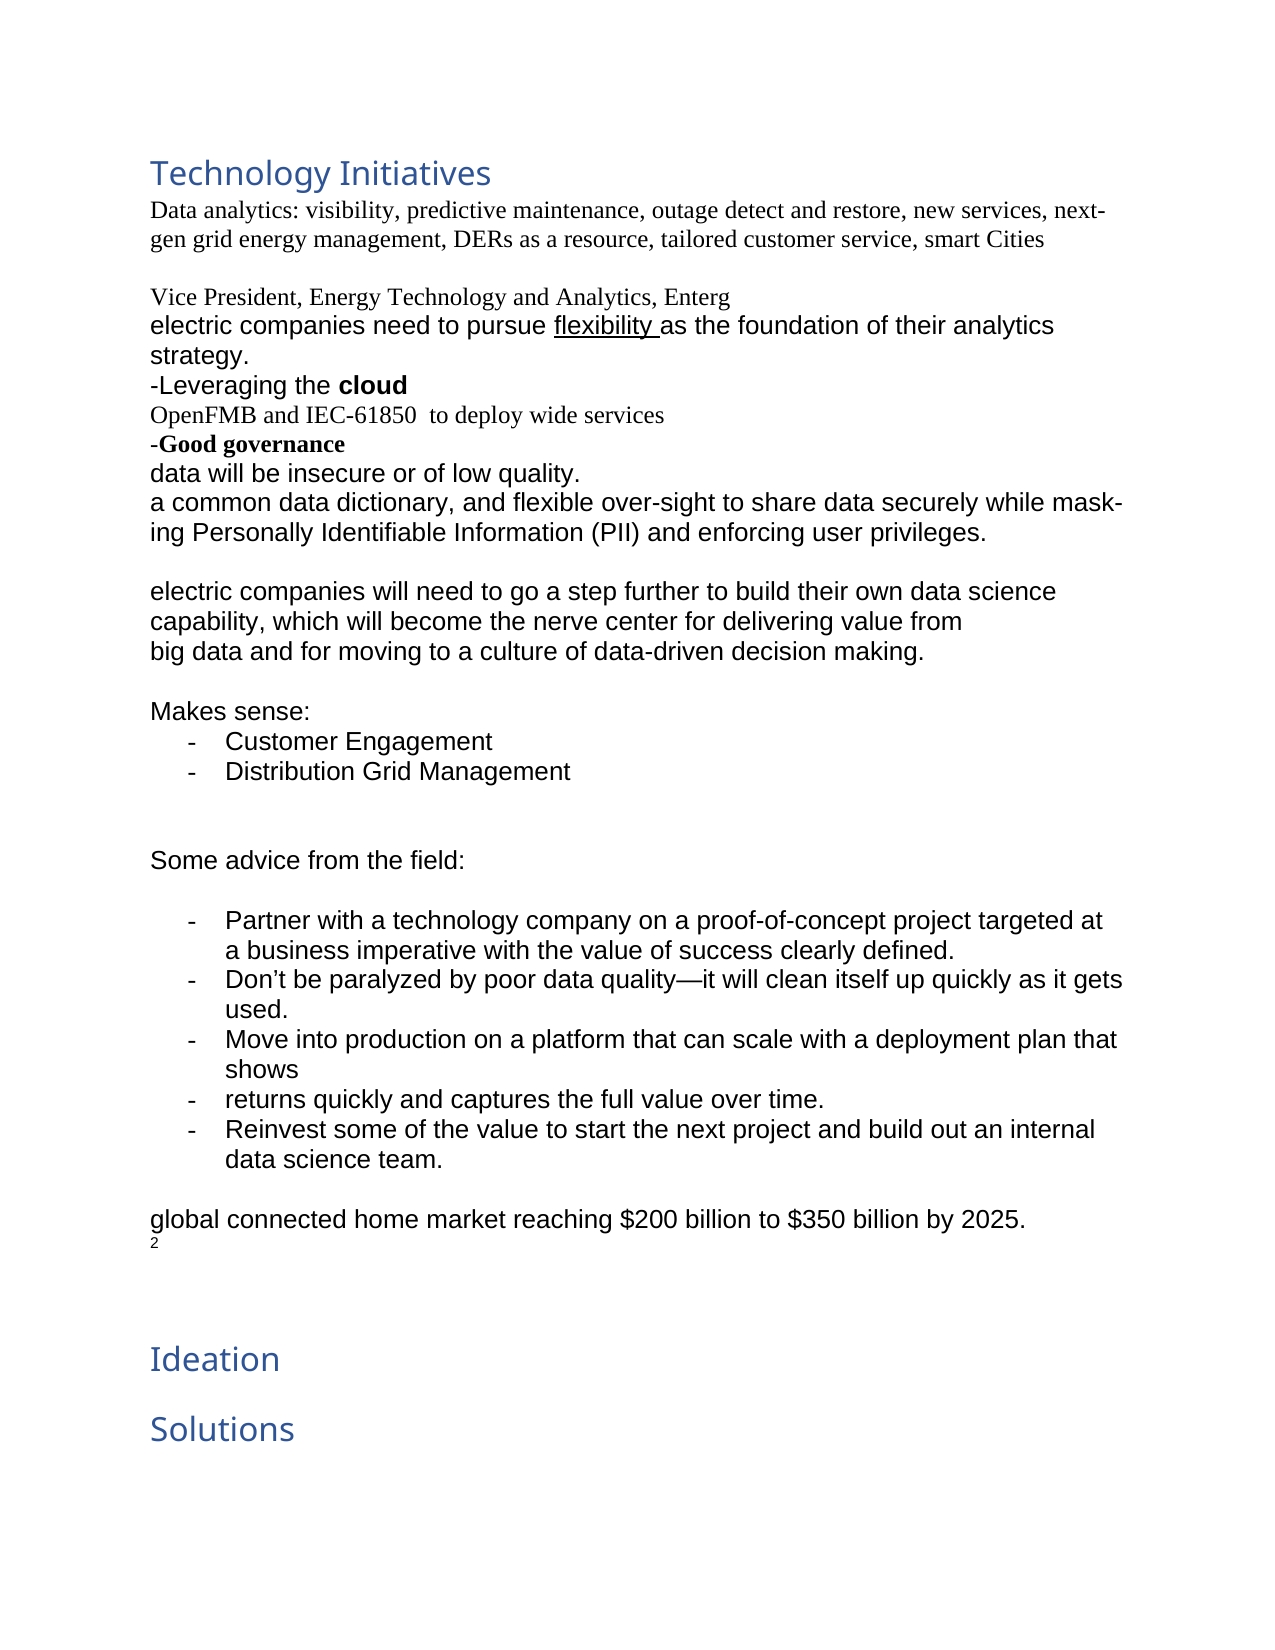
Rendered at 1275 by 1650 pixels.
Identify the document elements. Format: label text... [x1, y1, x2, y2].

text ing Personally Identifiable Information (PII) and enforcing user privileges. [150, 517, 1125, 547]
list Reinvest some of the value to start the next project and build out an internal data science team. [187, 1114, 1125, 1174]
text big data and for moving to a culture of data-driven decision making. [150, 636, 1125, 666]
subtitle Ideation [150, 1336, 1125, 1381]
text 2 [150, 1234, 1125, 1252]
text Vice President, Energy Technology and Analytics, Enterg [150, 282, 1125, 310]
text Some advice from the field: [150, 845, 1125, 875]
text electric companies need to pursue flexibility as the foundation of their analytics strategy. [150, 310, 1125, 370]
list returns quickly and captures the full value over time. [187, 1084, 1125, 1114]
text OpenFMB and IEC-61850 to deploy wide services [150, 400, 1125, 429]
list Partner with a technology company on a proof-of-concept project targeted at a business imperative with the value of success clearly defined. [187, 905, 1125, 964]
list Don’t be paralyzed by poor data quality—it will clean itself up quickly as it gets used. [187, 964, 1125, 1024]
list Move into production on a platform that can scale with a deployment plan that shows [187, 1024, 1125, 1084]
text -Good governance [150, 429, 1125, 458]
text data will be insecure or of low quality. [150, 458, 1125, 487]
subtitle Technology Initiatives [150, 150, 1125, 195]
text Makes sense: [150, 696, 1125, 726]
text a common data dictionary, and flexible over-sight to share data securely while mask- [150, 487, 1125, 517]
text -Leveraging the cloud [150, 370, 1125, 400]
text electric companies will need to go a step further to build their own data science capability, which will become the nerve center for delivering value from [150, 576, 1125, 636]
list Customer Engagement [187, 726, 1125, 756]
subtitle Solutions [150, 1406, 1125, 1452]
text global connected home market reaching $200 billion to $350 billion by 2025. [150, 1204, 1125, 1234]
list Distribution Grid Management [187, 756, 1125, 786]
text Data analytics: visibility, predictive maintenance, outage detect and restore, new services, next-gen grid energy management, DERs as a resource, tailored customer service, smart Cities [150, 195, 1125, 253]
